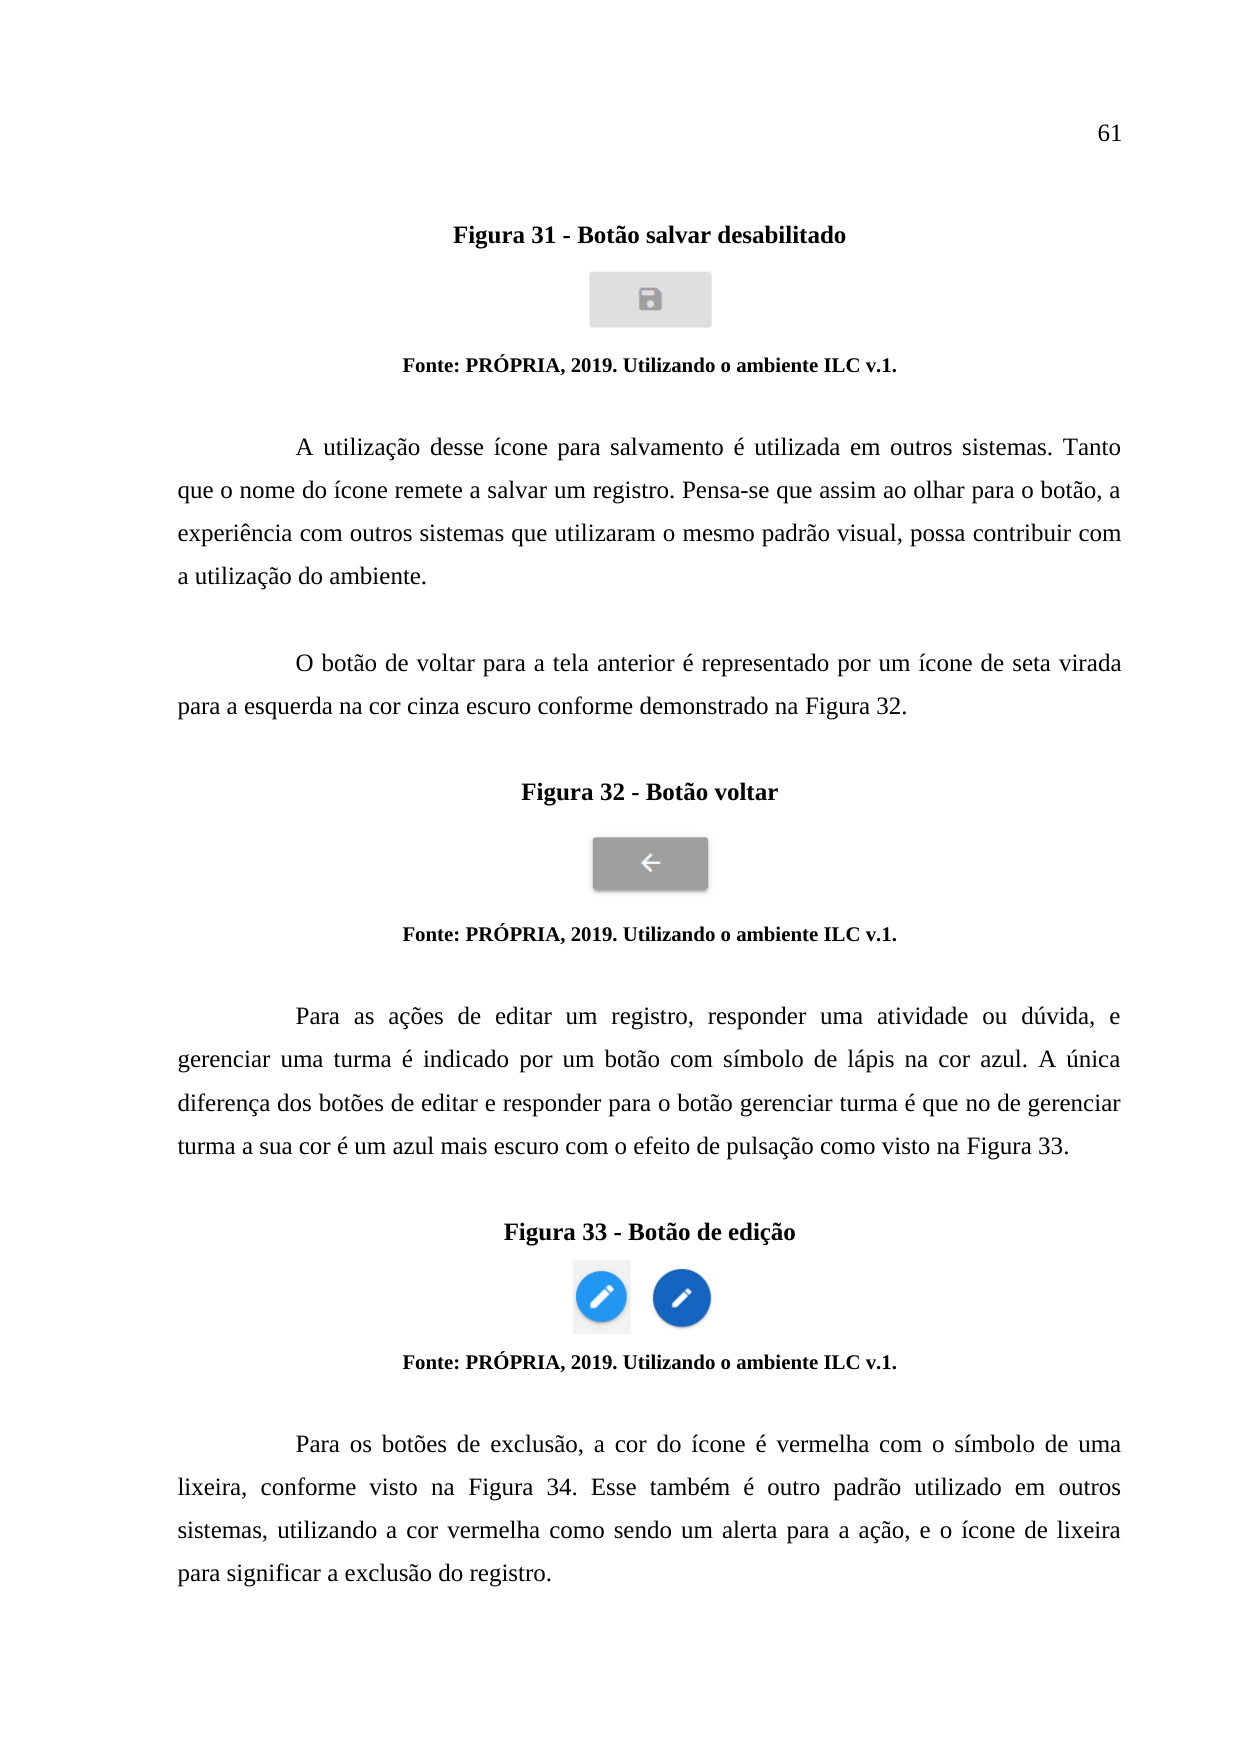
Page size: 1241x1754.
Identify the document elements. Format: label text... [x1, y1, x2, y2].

text Fonte: PRÓPRIA, 2019. Utilizando o ambiente ILC v.1. [177, 1350, 1122, 1374]
text Fonte: PRÓPRIA, 2019. Utilizando o ambiente ILC v.1. [177, 922, 1122, 946]
text Para as ações de editar um registro, responder uma atividade ou dúvida, e gerenciar uma turma é indicado por um botão com símbolo de lápis na cor azul. A única diferença dos botões de editar e responder para o botão gerenciar turma é que no de gerenciar turma a sua cor é um azul mais escuro com o efeito de pulsação como visto na Figura 33. [177, 1001, 1122, 1159]
picture [576, 263, 723, 339]
text O botão de voltar para a tela anterior é representado por um ícone de seta virada para a esquerda na cor cinza escuro conforme demonstrado na Figura 32. [177, 648, 1122, 719]
text Fonte: PRÓPRIA, 2019. Utilizando o ambiente ILC v.1. [177, 353, 1122, 377]
text A utilização desse ícone para salvamento é utilizada em outros sistemas. Tanto que o nome do ícone remete a salvar um registro. Pensa-se que assim ao olhar para o botão, a experiência com outros sistemas que utilizaram o mesmo padrão visual, possa contribuir com a utilização do ambiente. [177, 432, 1122, 590]
picture [579, 820, 720, 908]
picture [572, 1260, 727, 1336]
text Para os botões de exclusão, a cor do ícone é vermelha com o símbolo de uma lixeira, conforme visto na Figura 34. Esse também é outro padrão utilizado em outros sistemas, utilizando a cor vermelha como sendo um alerta para a ação, e o ícone de lixeira para significar a exclusão do registro. [177, 1429, 1122, 1587]
